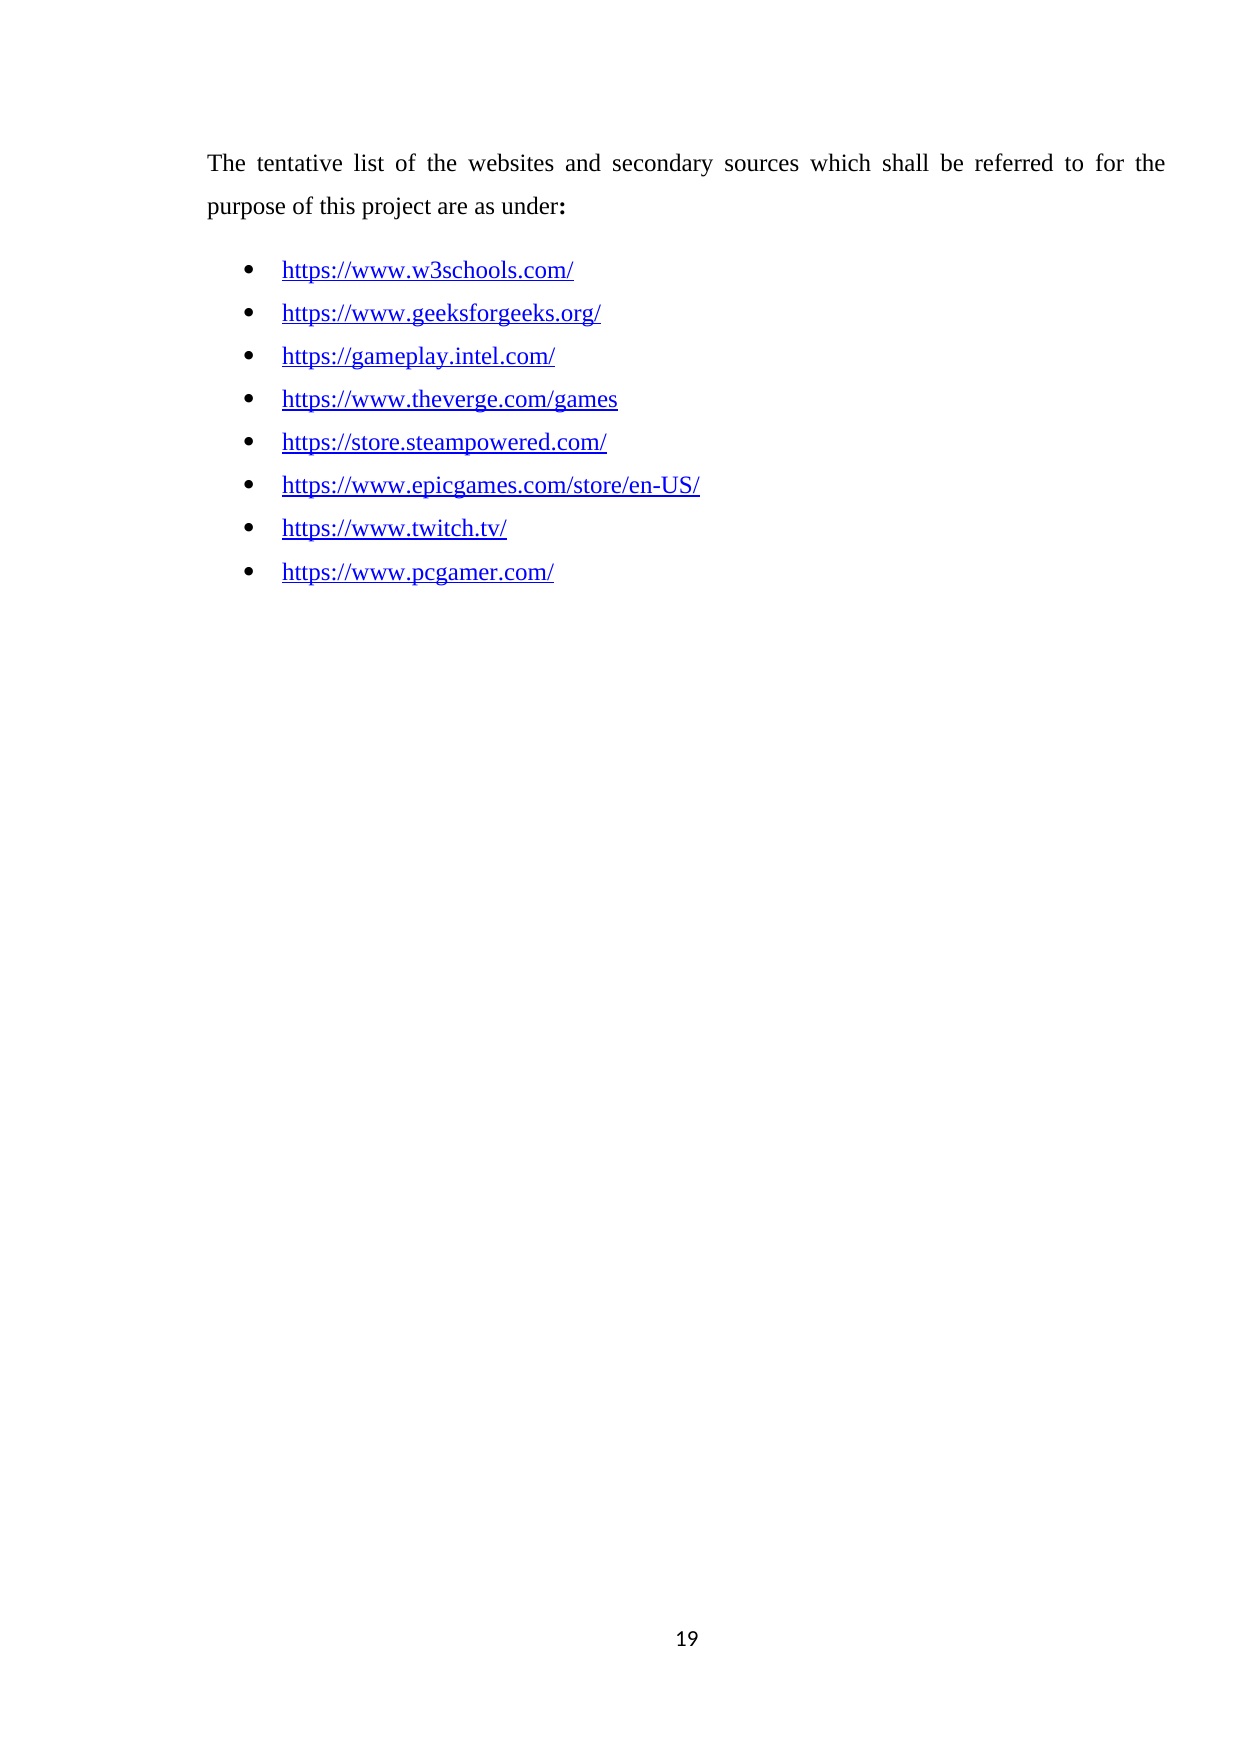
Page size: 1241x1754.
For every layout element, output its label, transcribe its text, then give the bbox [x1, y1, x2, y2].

list https://www.theverge.com/games [244, 384, 1166, 413]
list https://www.w3schools.com/ [244, 255, 1166, 283]
list https://store.steampowered.com/ [244, 427, 1166, 456]
list https://gameplay.intel.com/ [244, 341, 1166, 370]
list https://www.epicgames.com/store/en-US/ [244, 470, 1166, 499]
list https://www.geeksforgeeks.org/ [244, 298, 1166, 327]
text The tentative list of the websites and secondary sources which shall be referred to for the purpose of this project are as under: [207, 148, 1166, 219]
list https://www.twitch.tv/ [244, 513, 1166, 542]
list https://www.pcgamer.com/ [244, 557, 1166, 585]
